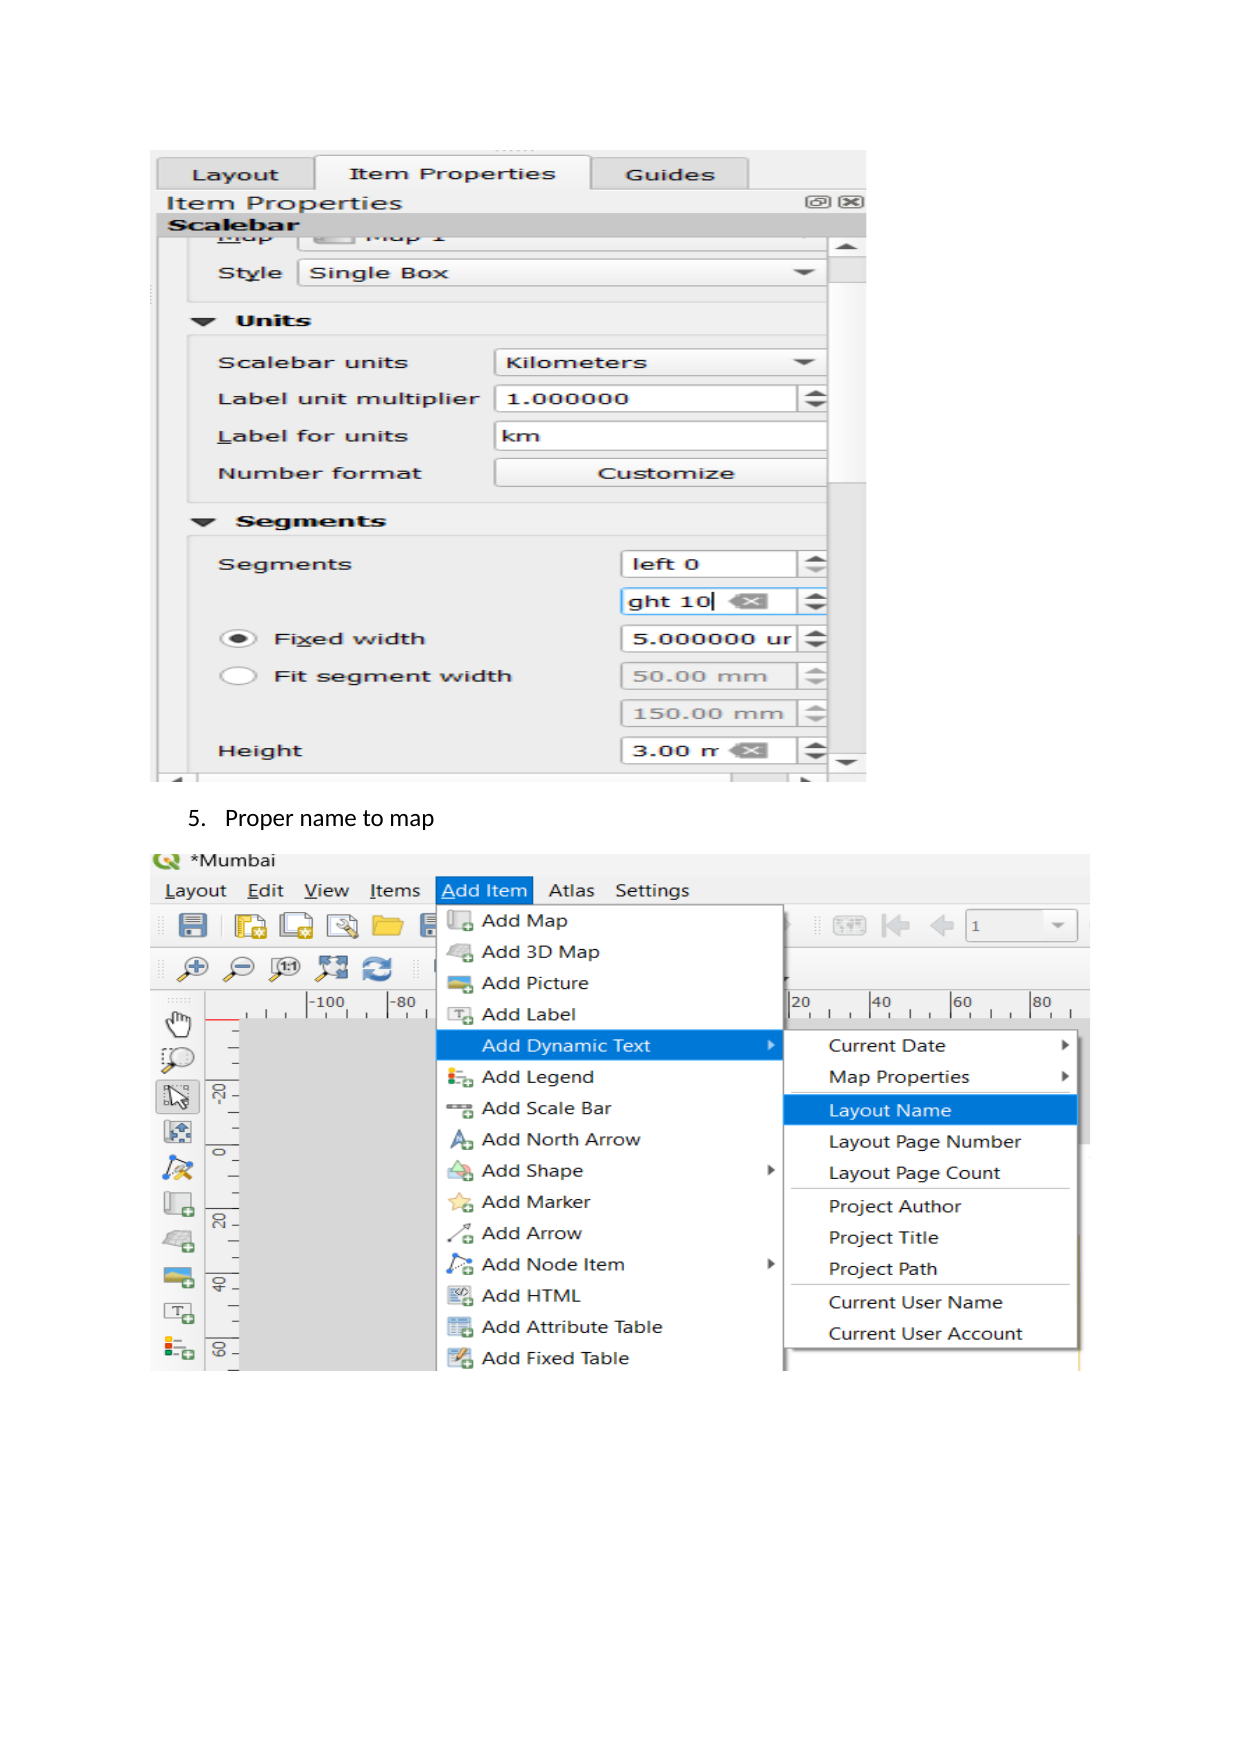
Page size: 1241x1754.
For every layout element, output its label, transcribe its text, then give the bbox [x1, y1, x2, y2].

picture [150, 150, 867, 782]
picture [150, 854, 1091, 1371]
list Proper name to map [187, 802, 1090, 833]
